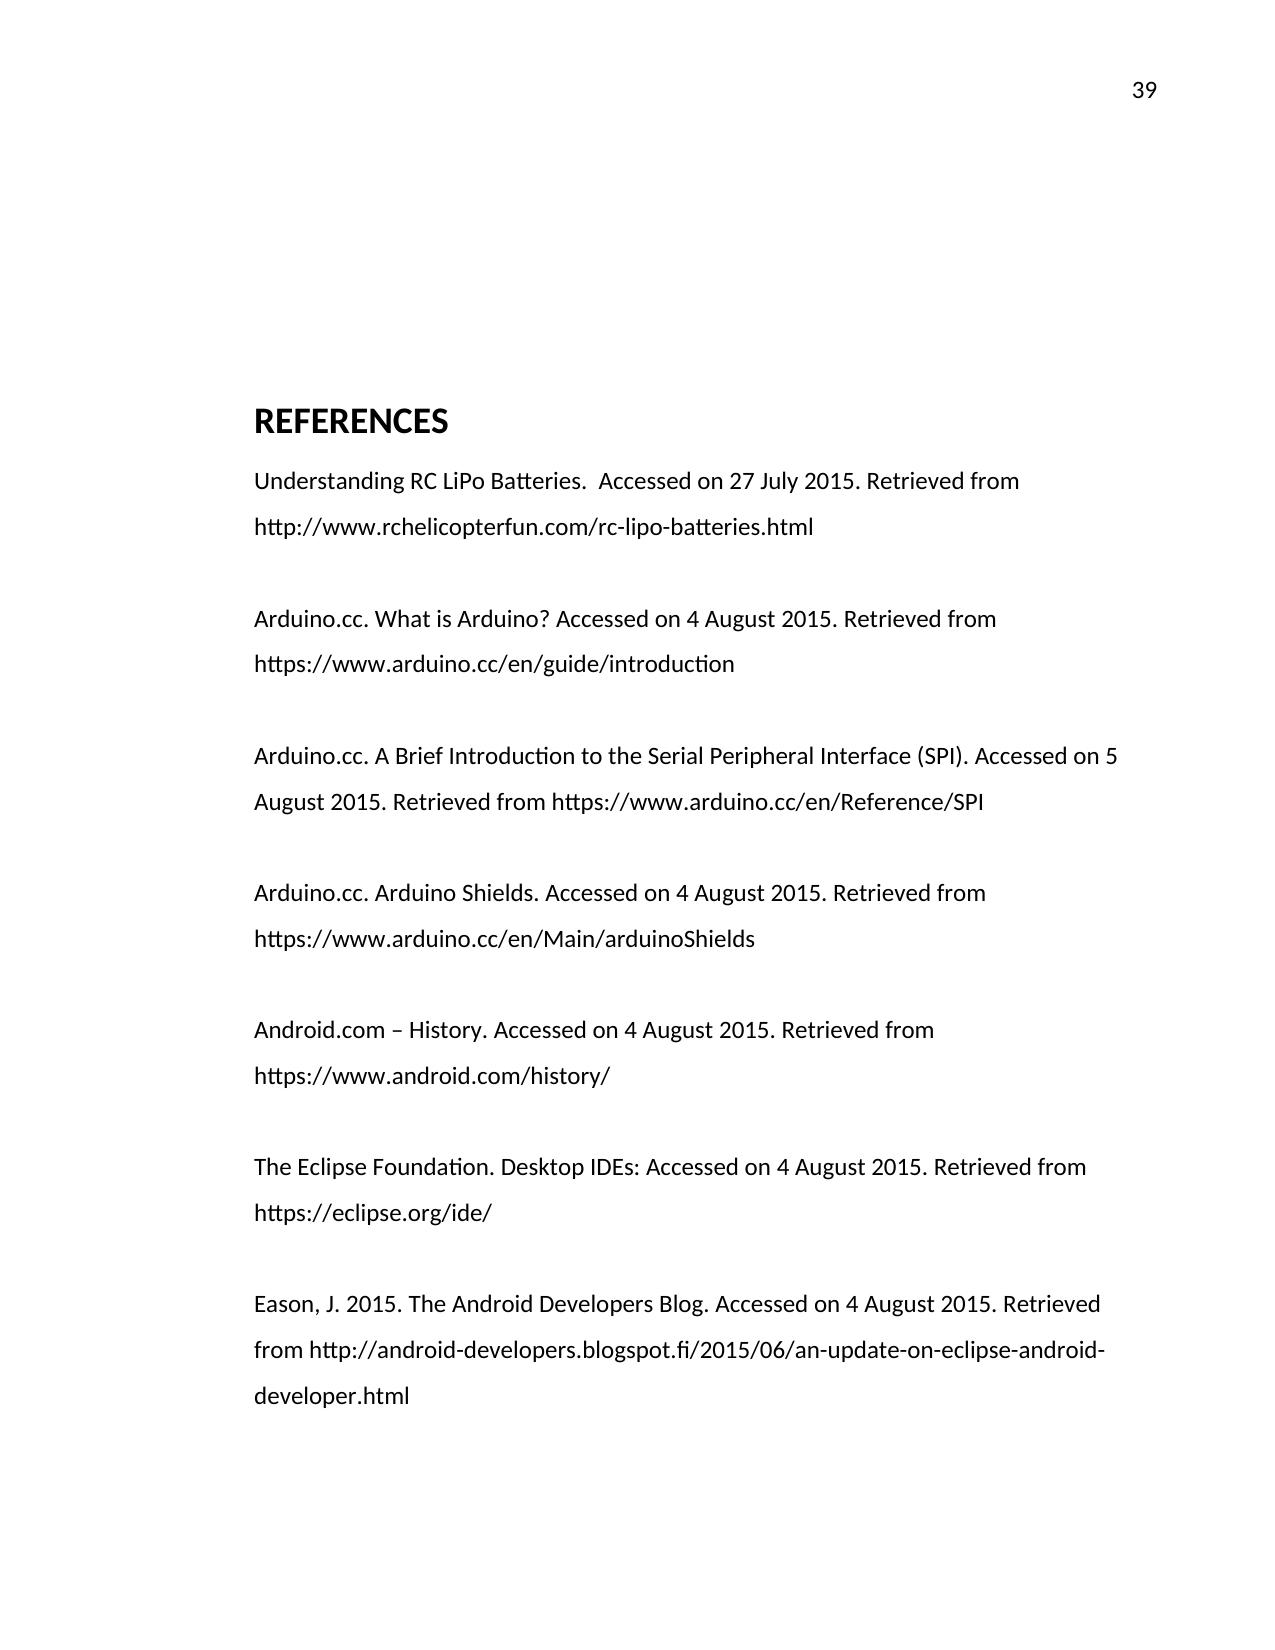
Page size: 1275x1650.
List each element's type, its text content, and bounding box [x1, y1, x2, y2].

text https://www.arduino.cc/en/Main/arduinoShields [254, 923, 1157, 953]
text Arduino.cc. What is Arduino? Accessed on 4 August 2015. Retrieved from https://www.arduino.cc/en/guide/introduction [254, 603, 1157, 679]
text The Eclipse Foundation. Desktop IDEs: Accessed on 4 August 2015. Retrieved from https://eclipse.org/ide/ [254, 1151, 1157, 1228]
text Understanding RC LiPo Batteries. Accessed on 27 July 2015. Retrieved from [254, 466, 1157, 496]
subtitle References [254, 397, 1157, 443]
text Arduino.cc. A Brief Introduction to the Serial Peripheral Interface (SPI). Accessed on 5 August 2015. Retrieved from https://www.arduino.cc/en/Reference/SPI [254, 740, 1157, 816]
text Android.com – History. Accessed on 4 August 2015. Retrieved from https://www.android.com/history/ [254, 1014, 1157, 1091]
text Eason, J. 2015. The Android Developers Blog. Accessed on 4 August 2015. Retrieved from http://android-developers.blogspot.fi/2015/06/an-update-on-eclipse-android-developer.html [254, 1289, 1157, 1411]
text Arduino.cc. Arduino Shields. Accessed on 4 August 2015. Retrieved from [254, 877, 1157, 908]
text http://www.rchelicopterfun.com/rc-lipo-batteries.html [254, 511, 1157, 542]
